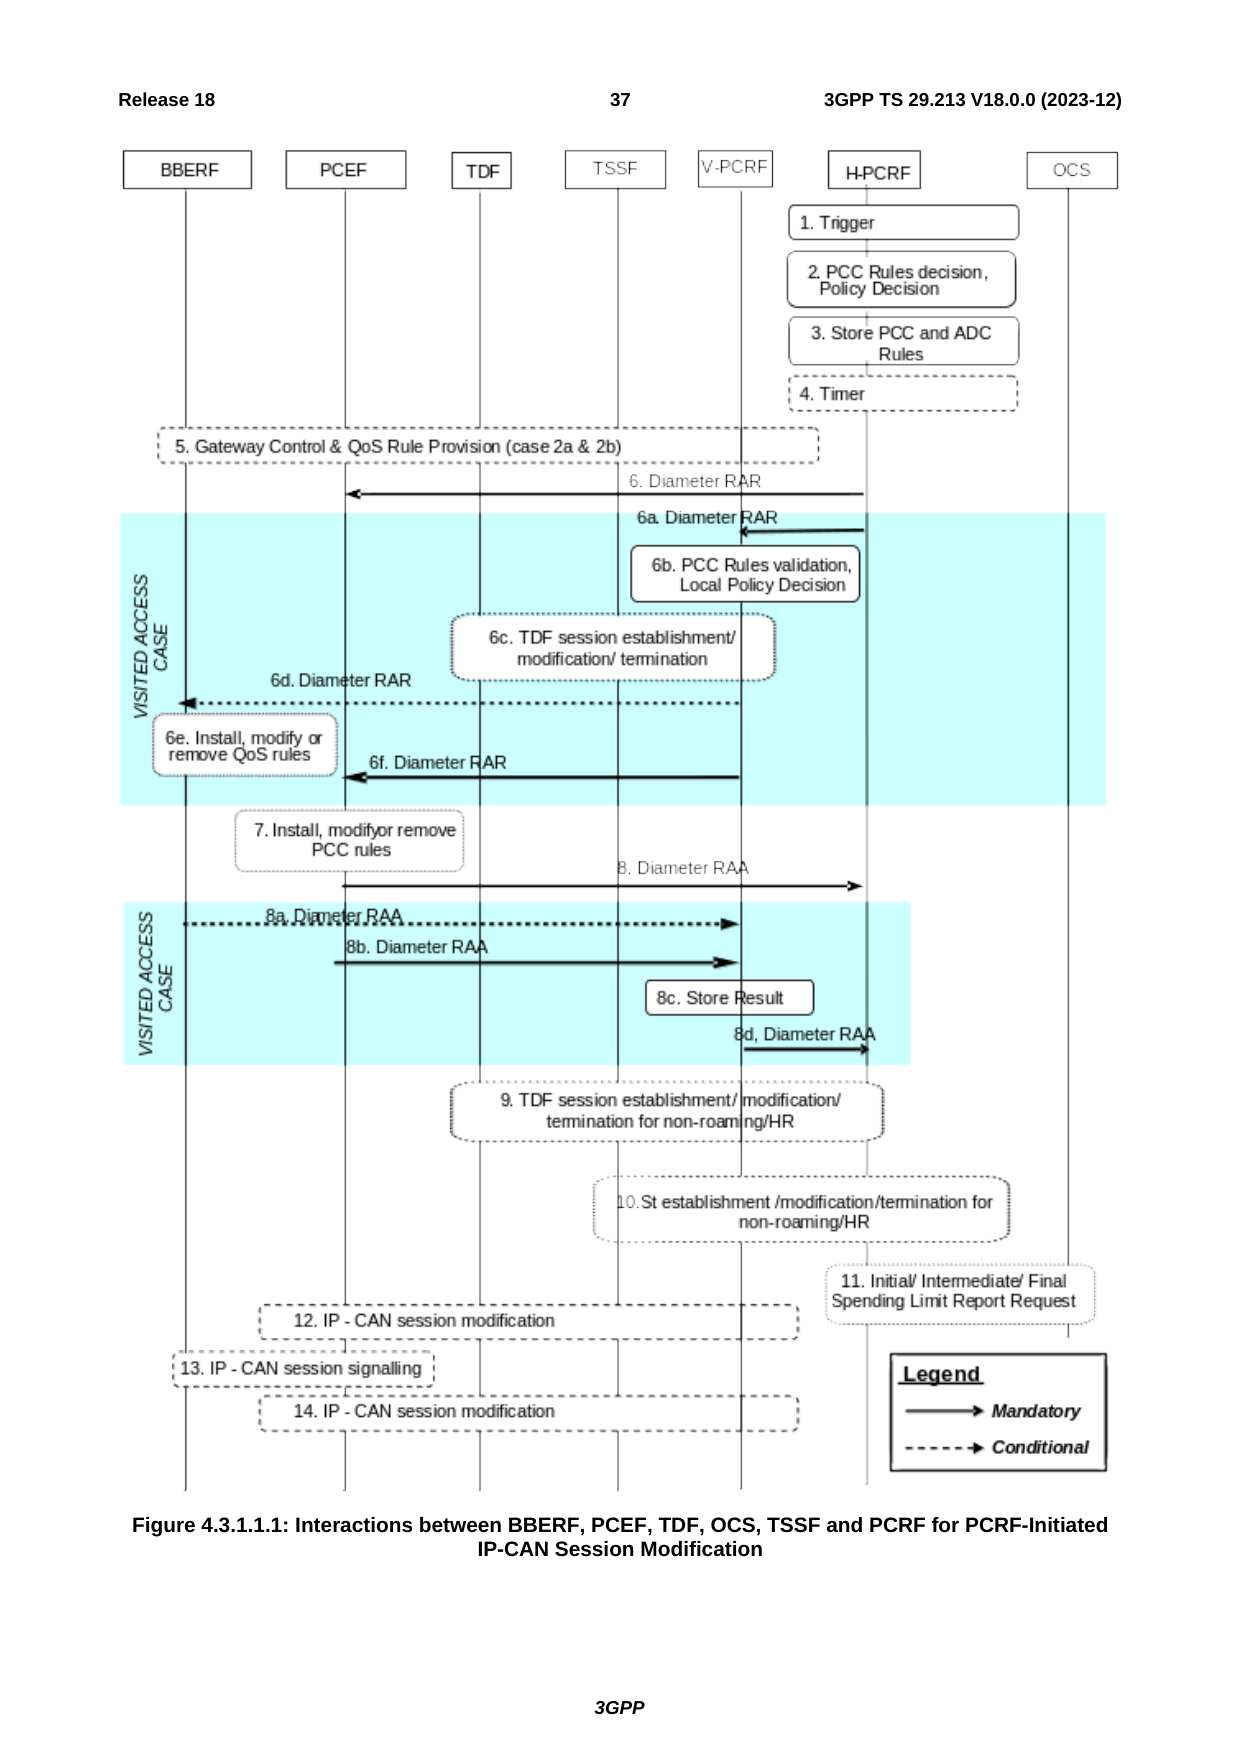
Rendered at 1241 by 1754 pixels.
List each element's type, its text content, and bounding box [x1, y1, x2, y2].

text Figure 4.3.1.1.1: Interactions between BBERF, PCEF, TDF, OCS, TSSF and PCRF for PCRF-Initiated IP-CAN Session Modification [118, 1513, 1122, 1561]
